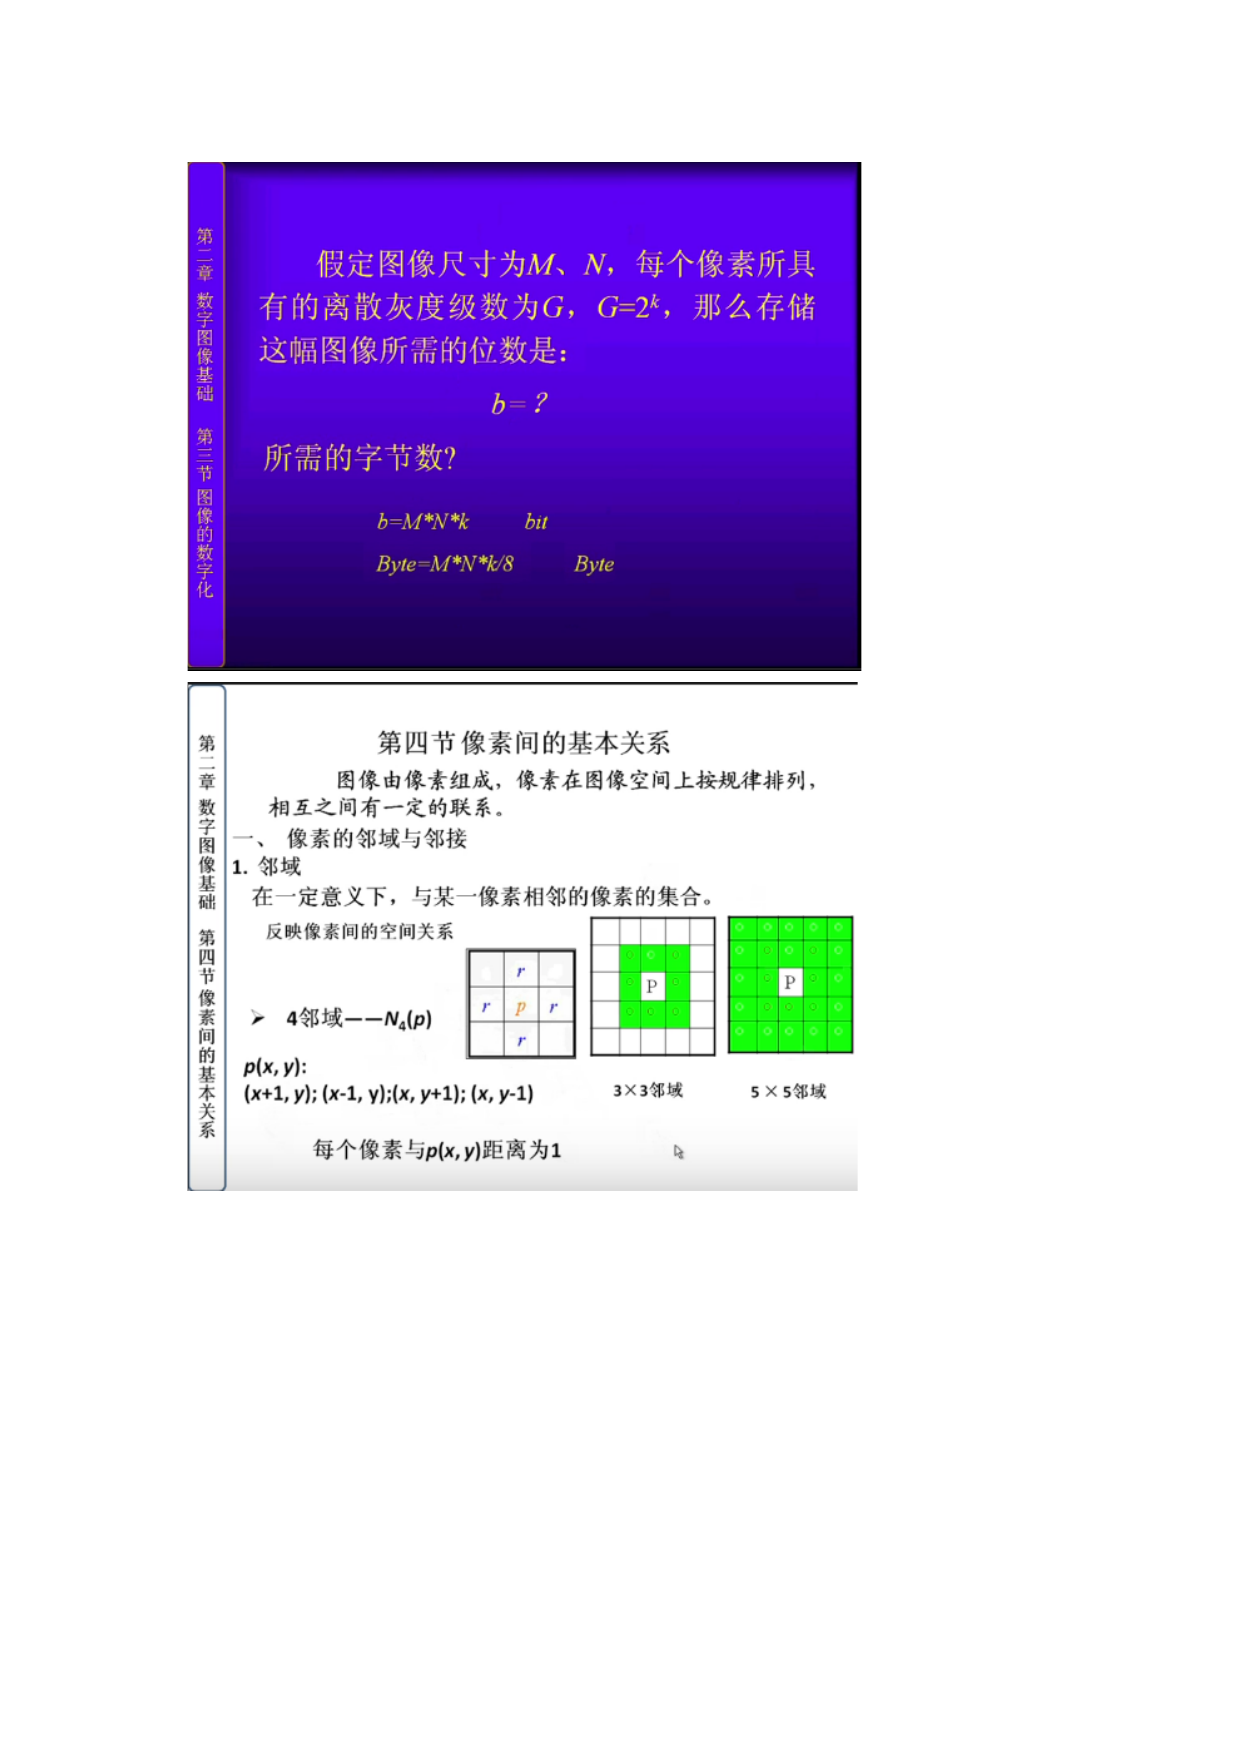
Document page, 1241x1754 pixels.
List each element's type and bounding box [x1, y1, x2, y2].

picture [187, 162, 862, 671]
picture [187, 682, 858, 1191]
